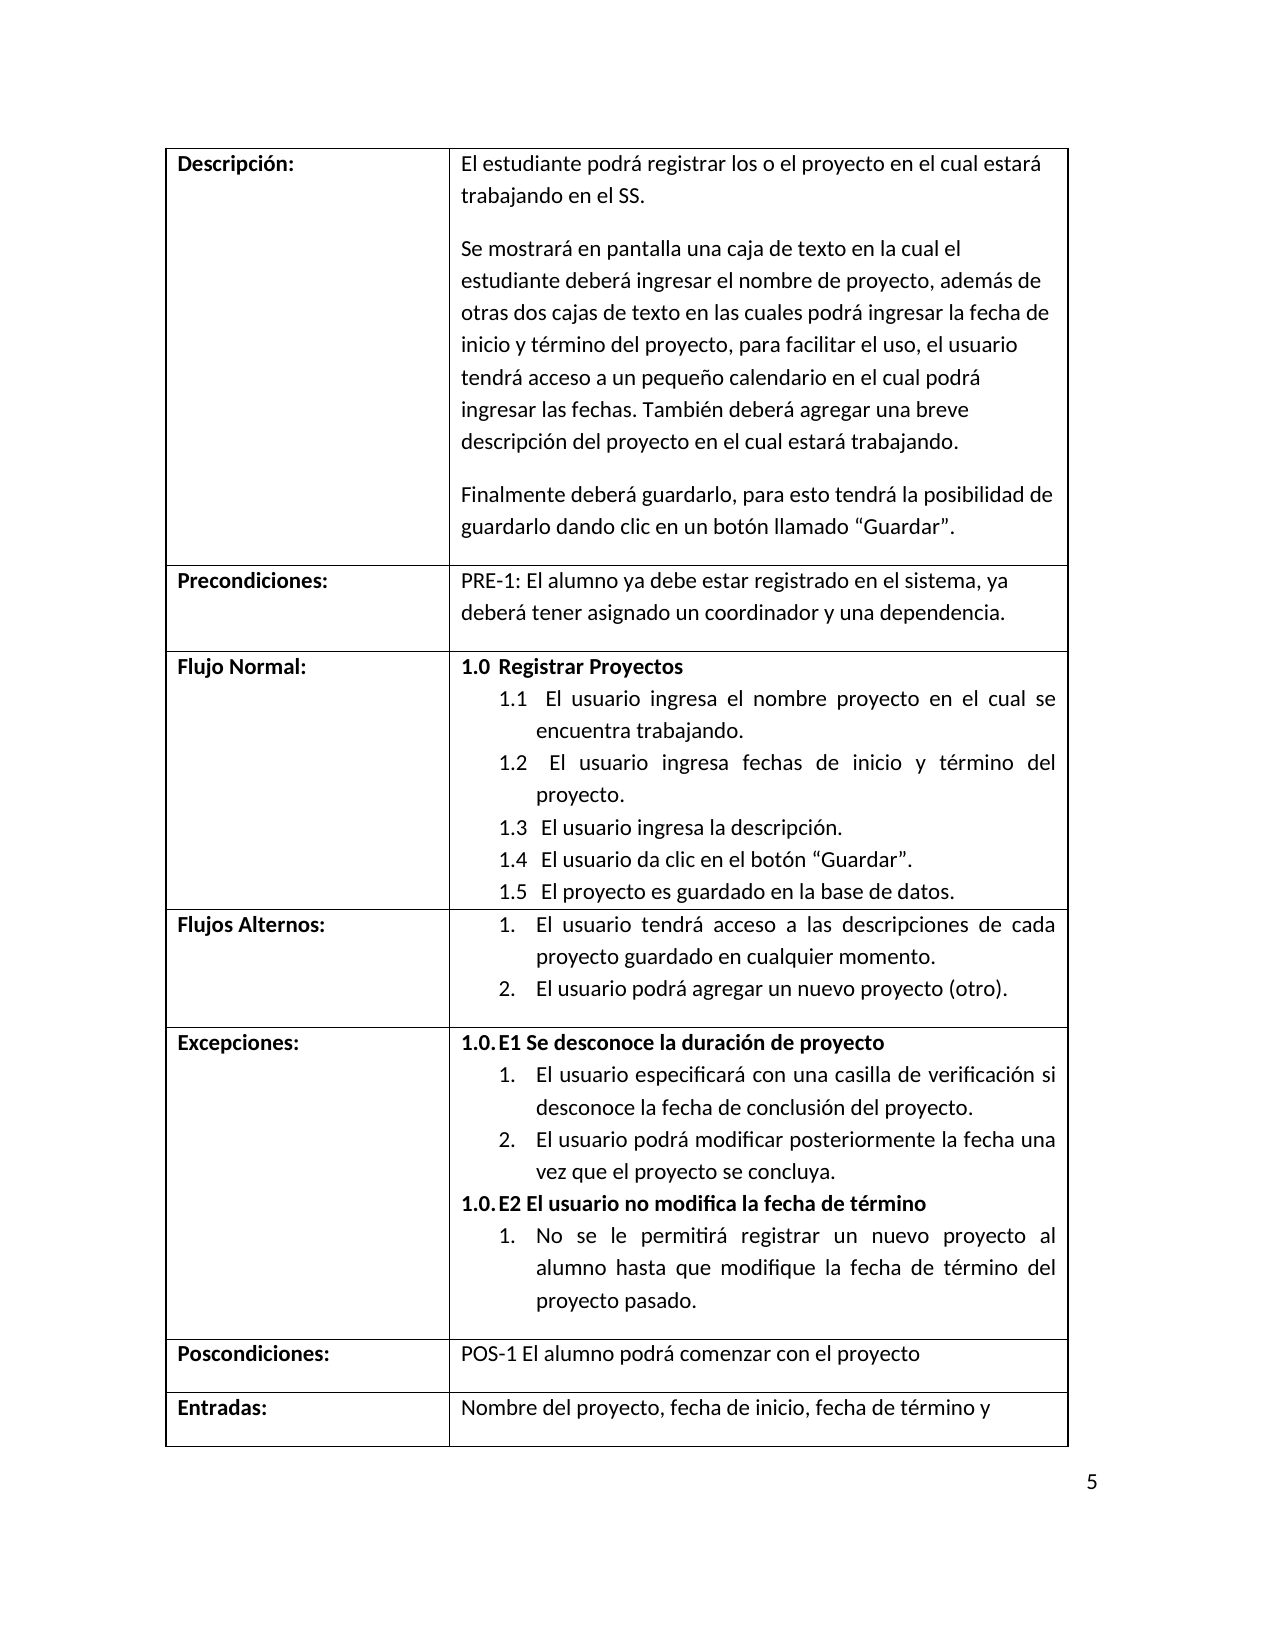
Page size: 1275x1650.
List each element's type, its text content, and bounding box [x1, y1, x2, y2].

table_cell Descripción: [167, 149, 449, 565]
table_cell Poscondiciones: [167, 1340, 449, 1392]
table_cell Entradas: [167, 1393, 449, 1446]
table_cell Flujos Alternos: [167, 910, 449, 1027]
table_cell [450, 1393, 1067, 1446]
table_cell Flujo Normal: [167, 652, 449, 909]
table_cell PRE-1: El alumno ya debe estar registrado en el sistema, ya deberá tener asignado un coordinador y una dependencia. [450, 566, 1067, 651]
table_cell Precondiciones: [167, 566, 449, 651]
table_cell Excepciones: [167, 1028, 449, 1338]
table_cell E1 Se desconoce la duración de proyecto El usuario especificará con una casilla de verificación si desconoce la fecha de conclusión del proyecto. El usuario podrá modificar posteriormente la fecha una vez que el proyecto se concluya. E2 El usuario no modifica la fecha de término No se le permitirá registrar un nuevo proyecto al alumno hasta que modifique la fecha de término del proyecto pasado. [450, 1028, 1067, 1338]
table_cell POS-1 El alumno podrá comenzar con el proyecto [450, 1340, 1067, 1392]
table_cell El estudiante podrá registrar los o el proyecto en el cual estará trabajando en el SS. Se mostrará en pantalla una caja de texto en la cual el estudiante deberá ingresar el nombre de proyecto, además de otras dos cajas de texto en las cuales podrá ingresar la fecha de inicio y término del proyecto, para facilitar el uso, el usuario tendrá acceso a un pequeño calendario en el cual podrá ingresar las fechas. También deberá agregar una breve descripción del proyecto en el cual estará trabajando. Finalmente deberá guardarlo, para esto tendrá la posibilidad de guardarlo dando clic en un botón llamado “Guardar”. [450, 149, 1067, 565]
table_cell Registrar Proyectos El usuario ingresa el nombre proyecto en el cual se encuentra trabajando. El usuario ingresa fechas de inicio y término del proyecto. El usuario ingresa la descripción. El usuario da clic en el botón “Guardar”. El proyecto es guardado en la base de datos. [450, 652, 1067, 909]
table_cell El usuario tendrá acceso a las descripciones de cada proyecto guardado en cualquier momento. El usuario podrá agregar un nuevo proyecto (otro). [450, 910, 1067, 1027]
